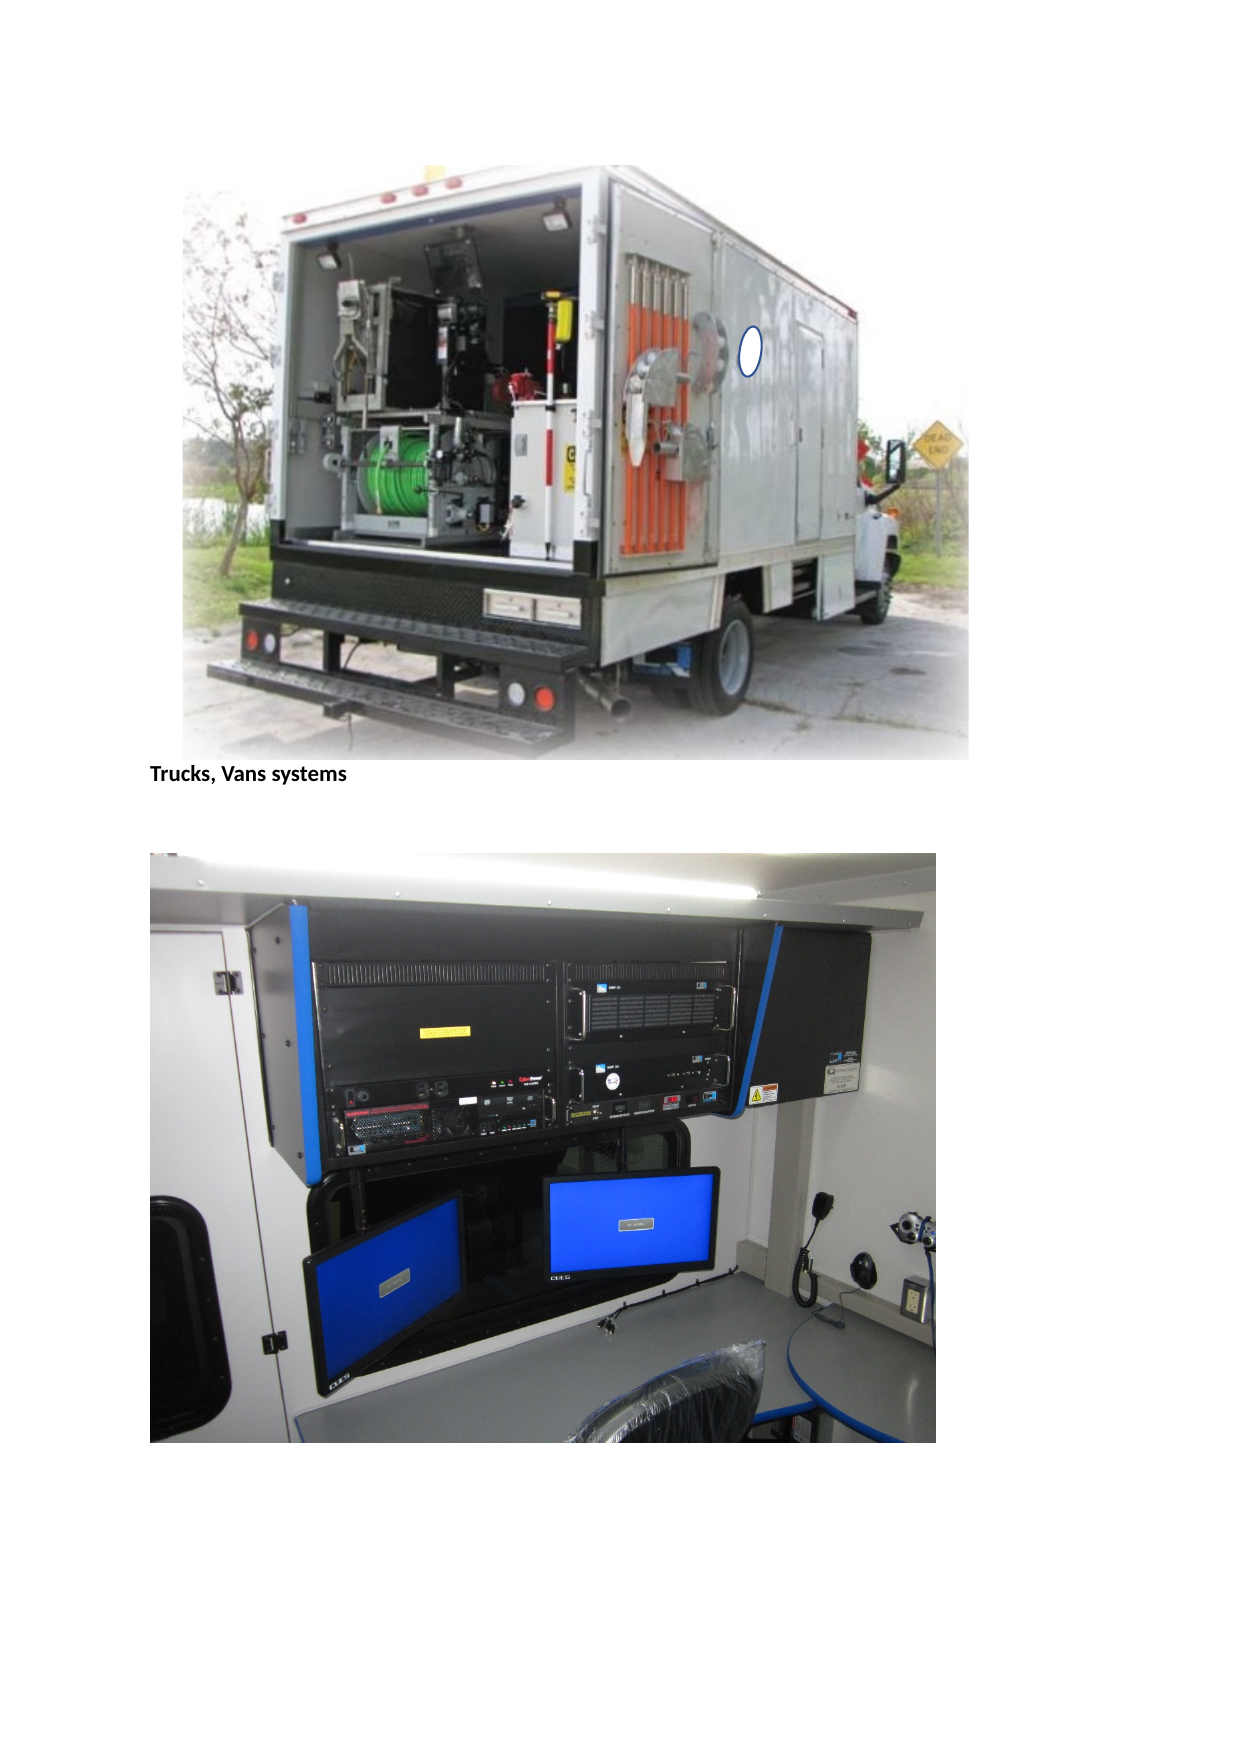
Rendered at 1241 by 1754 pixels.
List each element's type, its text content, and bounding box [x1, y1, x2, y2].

text Trucks, Vans systems [150, 759, 1090, 787]
picture [150, 853, 936, 1443]
picture [182, 165, 969, 759]
